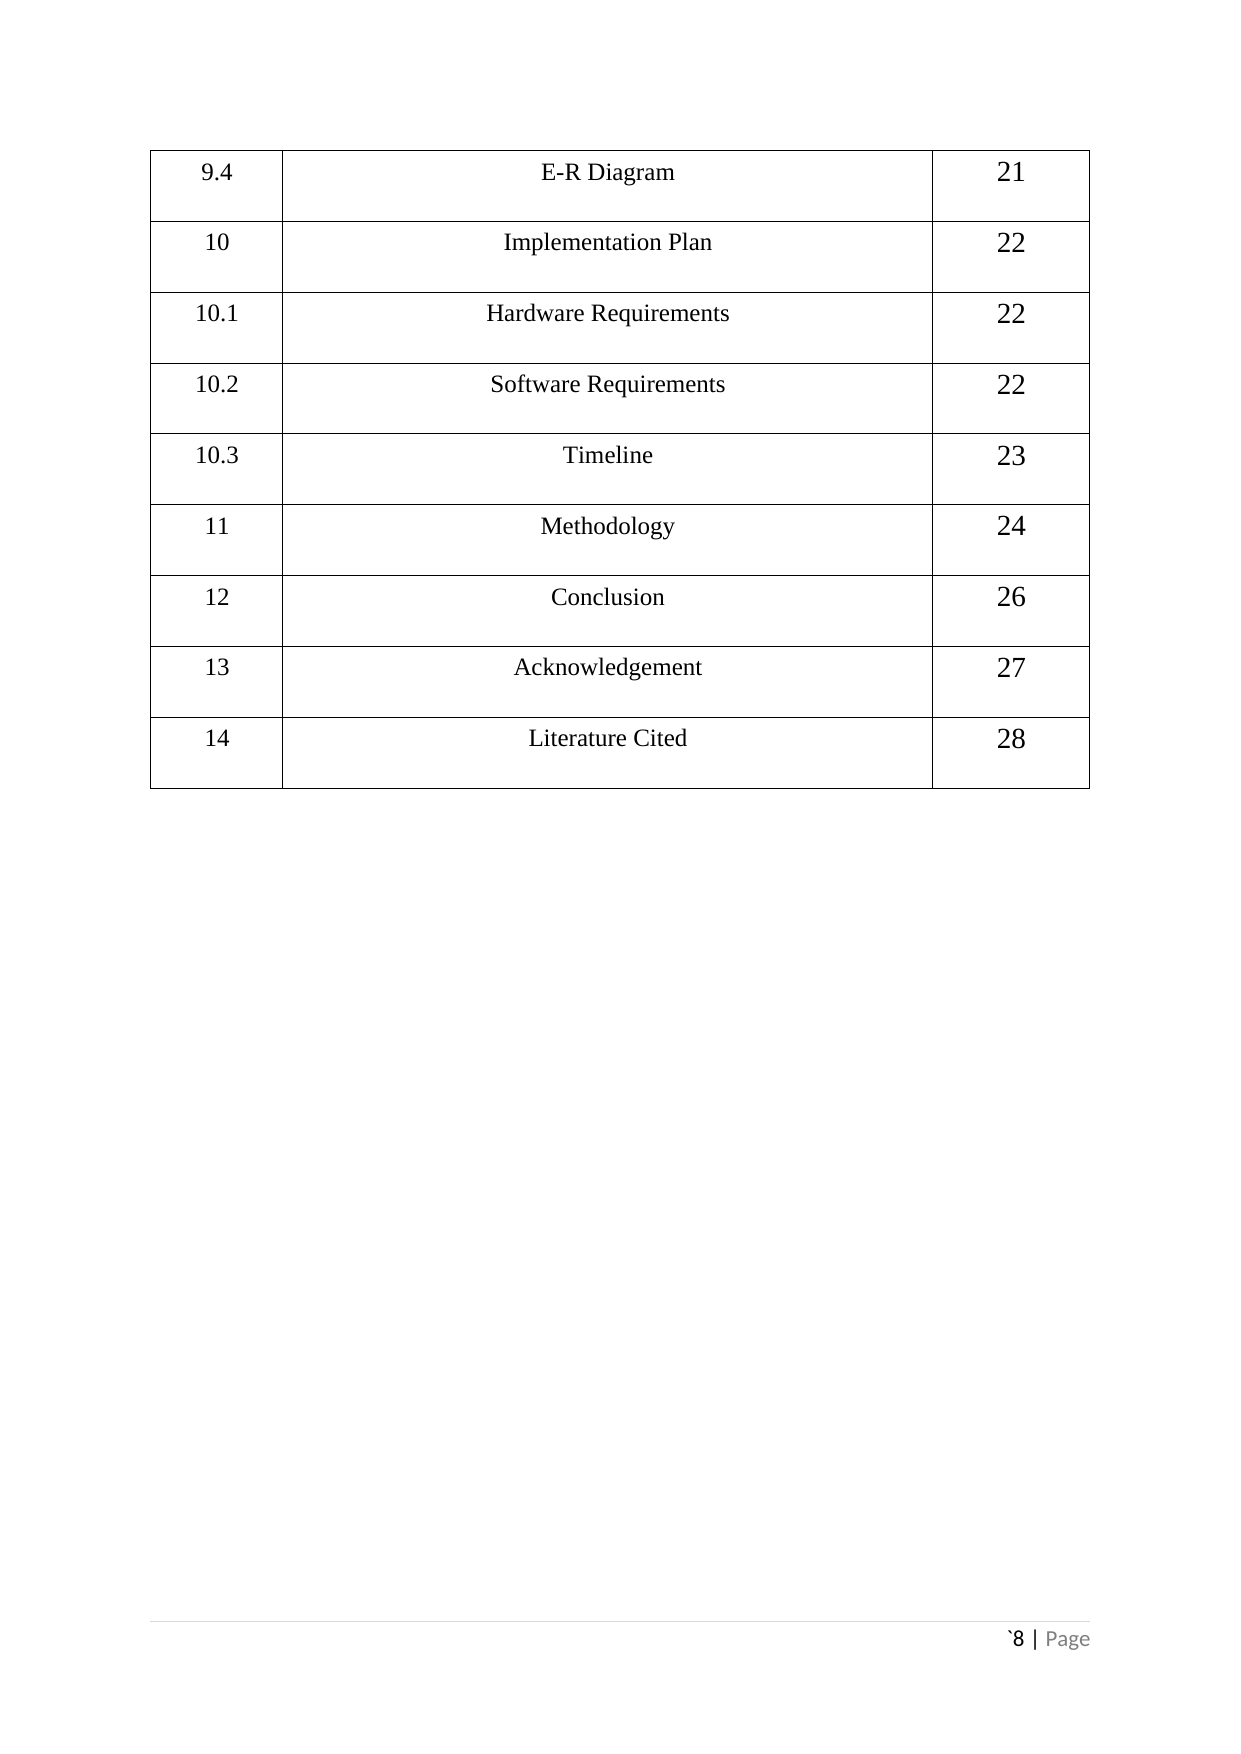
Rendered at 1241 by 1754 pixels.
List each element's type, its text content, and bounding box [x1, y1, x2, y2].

table_cell 21 [933, 151, 1089, 221]
table_cell Timeline [283, 434, 932, 504]
table_cell 10.1 [151, 293, 282, 362]
table_cell Conclusion [283, 576, 932, 646]
table_cell 27 [933, 647, 1089, 717]
table_cell 9.4 [151, 151, 282, 221]
table_cell Hardware Requirements [283, 293, 932, 362]
table_cell 11 [151, 505, 282, 575]
table_cell 22 [933, 293, 1089, 362]
table_cell Methodology [283, 505, 932, 575]
table_cell 14 [151, 718, 282, 787]
table_cell 28 [933, 718, 1089, 787]
table_cell 10.2 [151, 364, 282, 433]
table_cell 22 [933, 222, 1089, 292]
table_cell 12 [151, 576, 282, 646]
table_cell 23 [933, 434, 1089, 504]
table_cell Literature Cited [283, 718, 932, 787]
table_cell 22 [933, 364, 1089, 433]
table_cell 24 [933, 505, 1089, 575]
table_cell 10 [151, 222, 282, 292]
table_cell 13 [151, 647, 282, 717]
table_cell 10.3 [151, 434, 282, 504]
table_cell Acknowledgement [283, 647, 932, 717]
table_cell E-R Diagram [283, 151, 932, 221]
table_cell 26 [933, 576, 1089, 646]
table_cell Implementation Plan [283, 222, 932, 292]
table_cell Software Requirements [283, 364, 932, 433]
